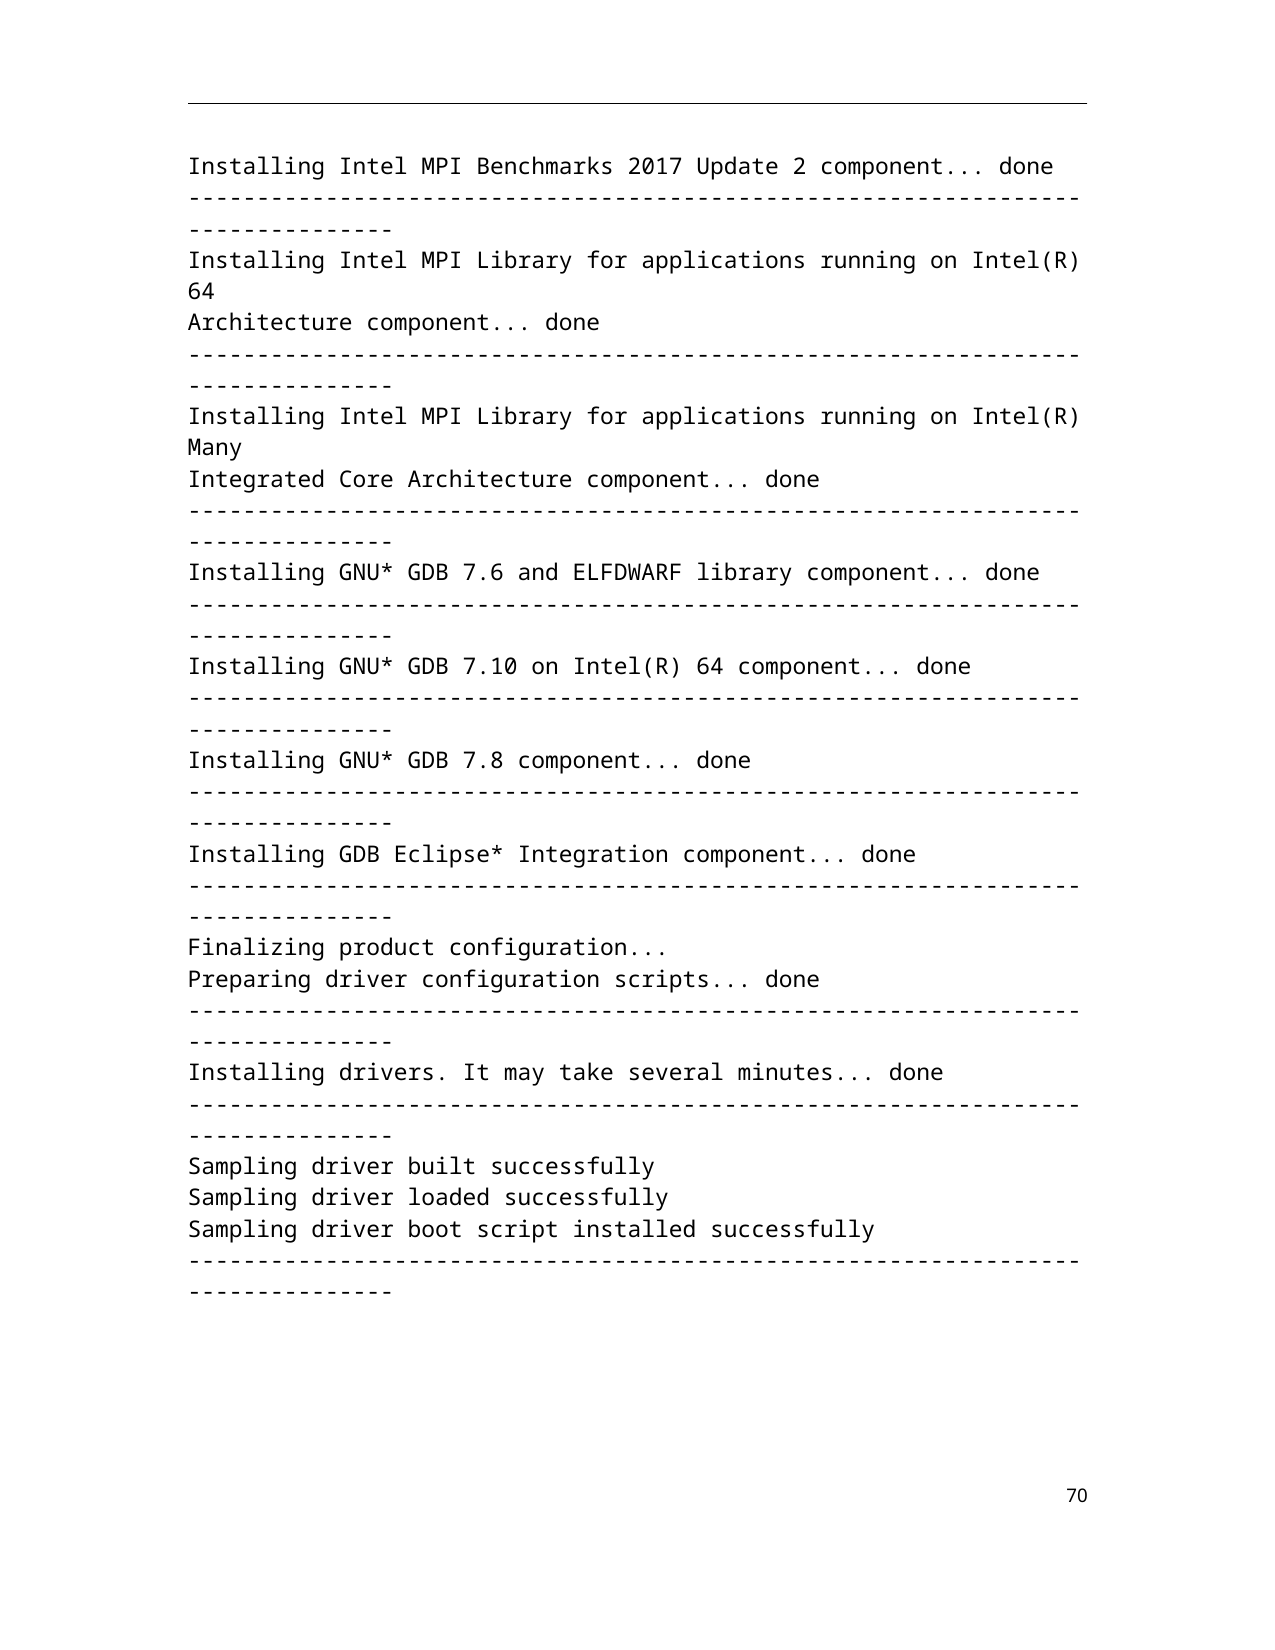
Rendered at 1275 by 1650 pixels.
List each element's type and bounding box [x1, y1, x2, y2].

text [187, 150, 1087, 1462]
